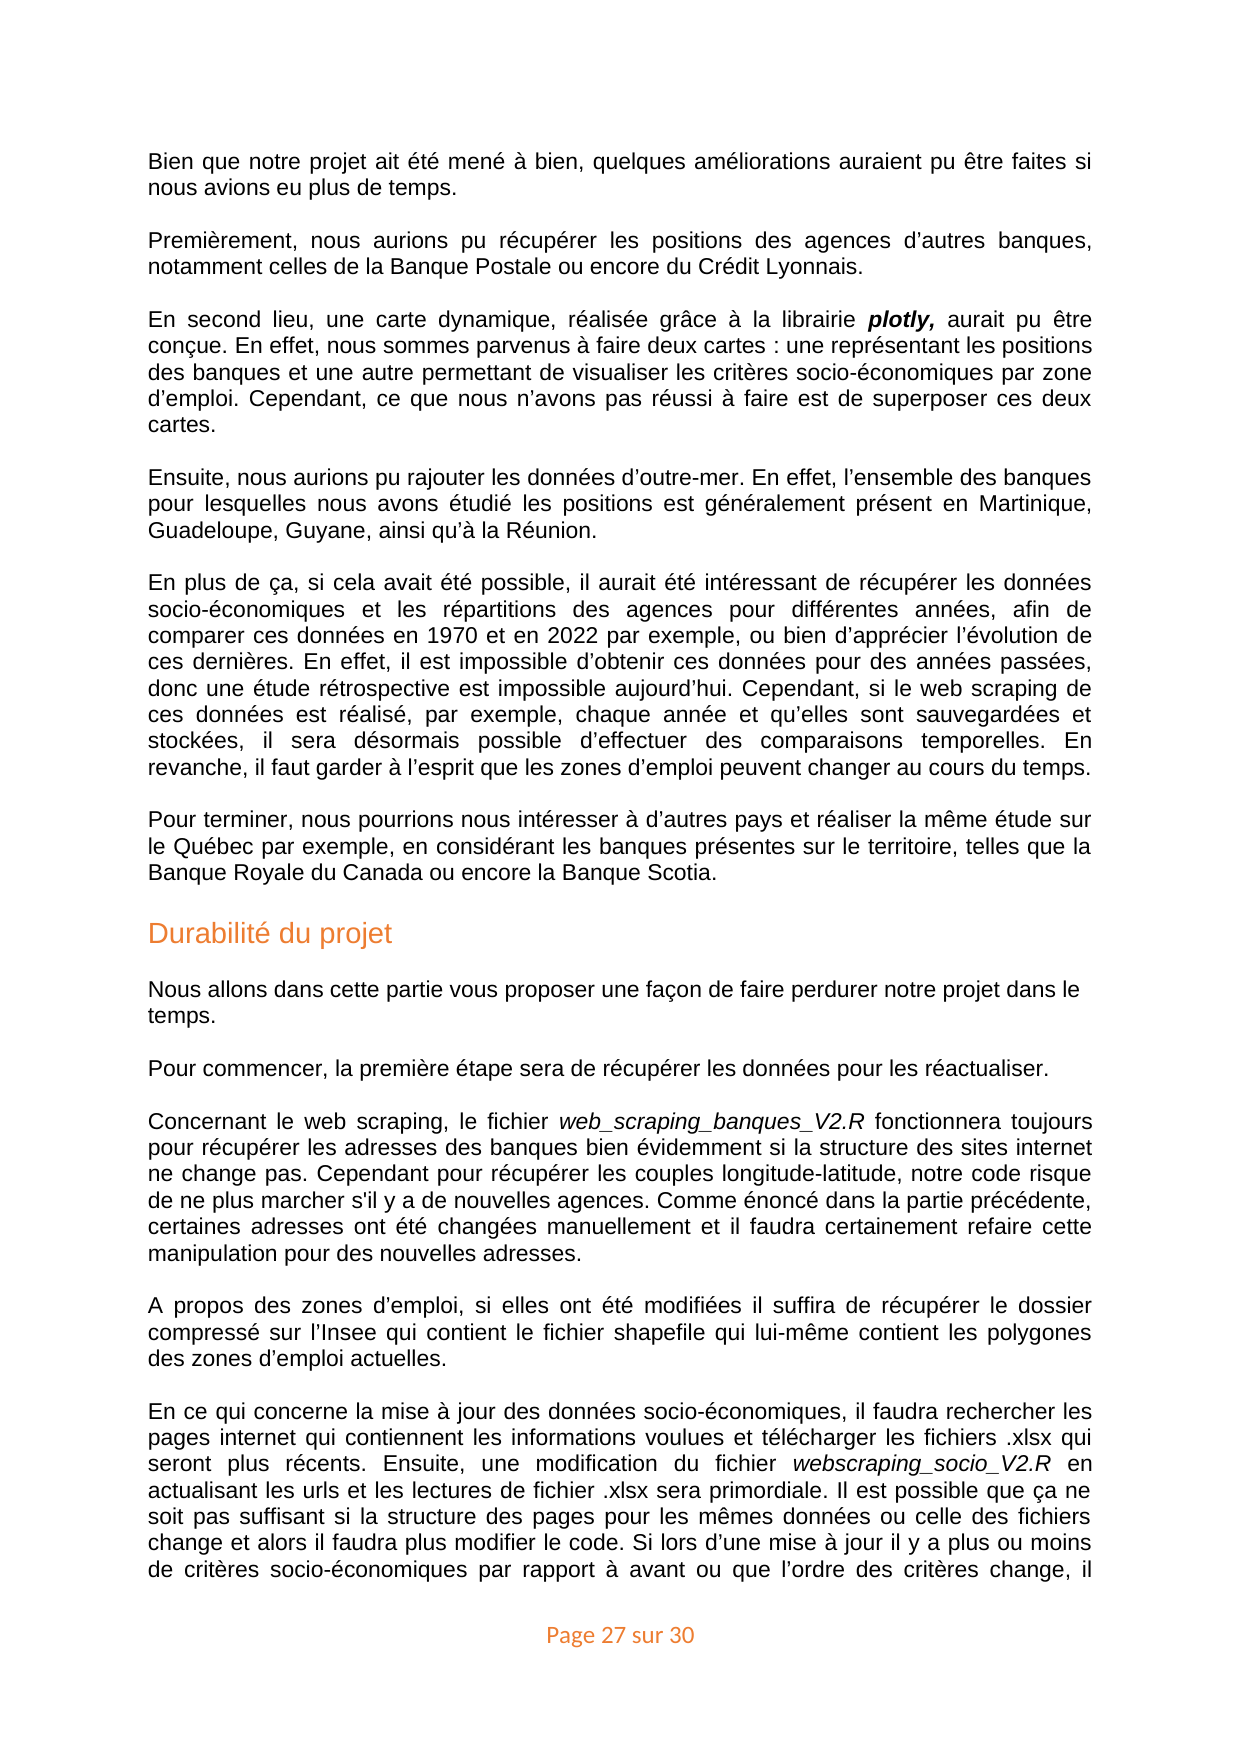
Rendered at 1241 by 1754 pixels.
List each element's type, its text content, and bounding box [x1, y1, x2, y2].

text Ensuite, nous aurions pu rajouter les données d’outre-mer. En effet, l’ensemble des banques pour lesquelles nous avons étudié les positions est généralement présent en Martinique, Guadeloupe, Guyane, ainsi qu’à la Réunion. [148, 464, 1093, 543]
text En plus de ça, si cela avait été possible, il aurait été intéressant de récupérer les données socio-économiques et les répartitions des agences pour différentes années, afin de comparer ces données en 1970 et en 2022 par exemple, ou bien d’apprécier l’évolution de ces dernières. En effet, il est impossible d’obtenir ces données pour des années passées, donc une étude rétrospective est impossible aujourd’hui. Cependant, si le web scraping de ces données est réalisé, par exemple, chaque année et qu’elles sont sauvegardées et stockées, il sera désormais possible d’effectuer des comparaisons temporelles. En revanche, il faut garder à l’esprit que les zones d’emploi peuvent changer au cours du temps. [148, 569, 1093, 780]
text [148, 1398, 1093, 1582]
text Nous allons dans cette partie vous proposer une façon de faire perdurer notre projet dans le temps. [148, 976, 1093, 1029]
text Bien que notre projet ait été mené à bien, quelques améliorations auraient pu être faites si nous avions eu plus de temps. [148, 148, 1093, 200]
text A propos des zones d’emploi, si elles ont été modifiées il suffira de récupérer le dossier compressé sur l’Insee qui contient le fichier shapefile qui lui-même contient les polygones des zones d’emploi actuelles. [148, 1292, 1093, 1371]
text En second lieu, une carte dynamique, réalisée grâce à la librairie plotly, aurait pu être conçue. En effet, nous sommes parvenus à faire deux cartes : une représentant les positions des banques et une autre permettant de visualiser les critères socio-économiques par zone d’emploi. Cependant, ce que nous n’avons pas réussi à faire est de superposer ces deux cartes. [148, 306, 1093, 437]
text Concernant le web scraping, le fichier web_scraping_banques_V2.R fonctionnera toujours pour récupérer les adresses des banques bien évidemment si la structure des sites internet ne change pas. Cependant pour récupérer les couples longitude-latitude, notre code risque de ne plus marcher s'il y a de nouvelles agences. Comme énoncé dans la partie précédente, certaines adresses ont été changées manuellement et il faudra certainement refaire cette manipulation pour des nouvelles adresses. [148, 1108, 1093, 1266]
text Pour terminer, nous pourrions nous intéresser à d’autres pays et réaliser la même étude sur le Québec par exemple, en considérant les banques présentes sur le territoire, telles que la Banque Royale du Canada ou encore la Banque Scotia. [148, 806, 1093, 886]
text Pour commencer, la première étape sera de récupérer les données pour les réactualiser. [148, 1055, 1093, 1081]
text Premièrement, nous aurions pu récupérer les positions des agences d’autres banques, notamment celles de la Banque Postale ou encore du Crédit Lyonnais. [148, 227, 1093, 279]
subtitle Durabilité du projet [148, 916, 1093, 949]
